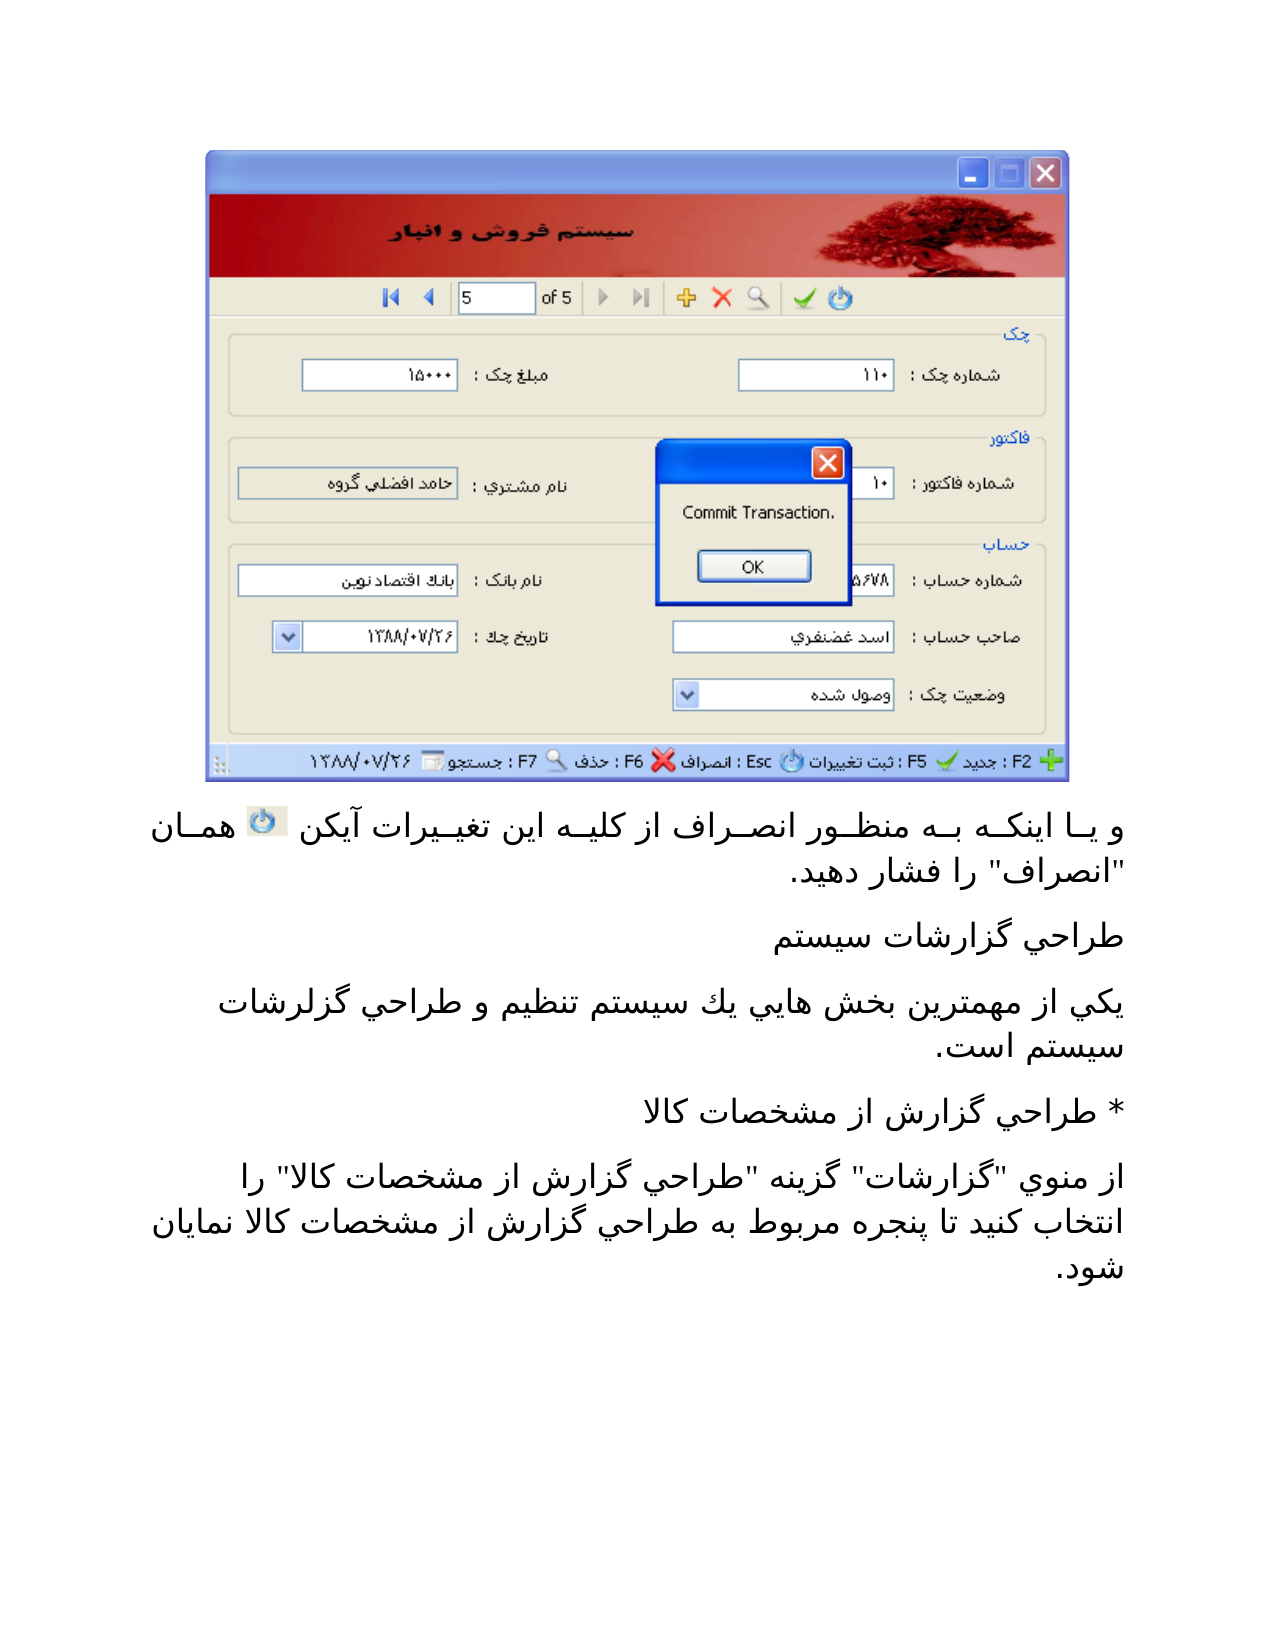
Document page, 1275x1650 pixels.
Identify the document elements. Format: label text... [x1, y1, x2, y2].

text * طراحي گزارش از مشخصات كالا [150, 1092, 1125, 1131]
picture [246, 806, 288, 838]
text و يا اينكه به منظور انصراف از كليه اين تغييرات آيكن همان "انصراف" را فشار دهيد. [150, 806, 1125, 890]
text يكي از مهمترين بخش هايي يك سيستم تنظيم و طراحي گزلرشات سيستم است. [150, 982, 1125, 1066]
picture [205, 150, 1070, 782]
text از منوي "گزارشات" گزينه "طراحي گزارش از مشخصات كالا" را انتخاب كنيد تا پنجره مربوط به طراحي گزارش از مشخصات كالا نمايان شود. [150, 1158, 1125, 1286]
text طراحي گزارشات سيستم [150, 917, 1125, 956]
